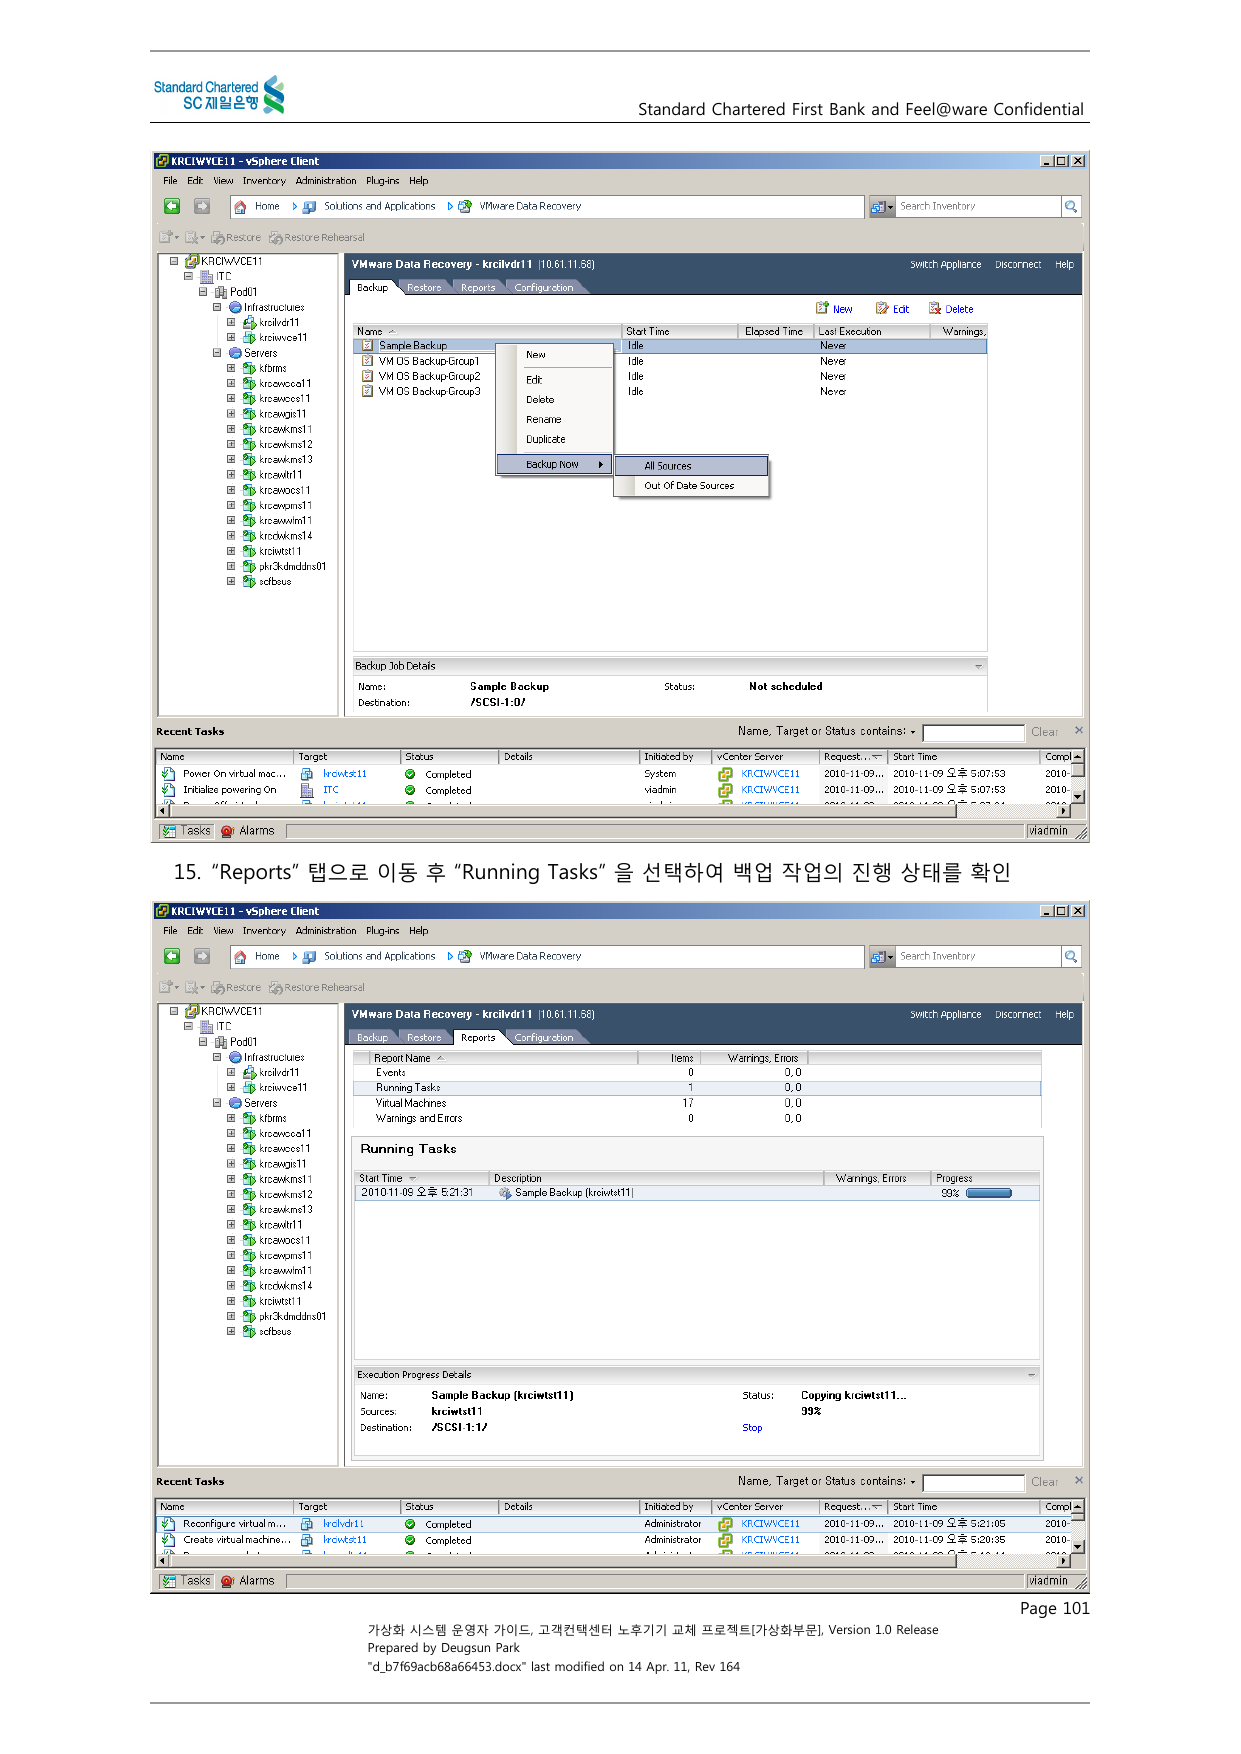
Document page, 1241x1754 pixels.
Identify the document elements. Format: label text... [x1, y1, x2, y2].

picture [150, 150, 1090, 843]
picture [150, 900, 1090, 1593]
list “Reports” 탭으로 이동 후 “Running Tasks” 을 선택하여 백업 작업의 진행 상태를 확인 [174, 857, 1090, 885]
